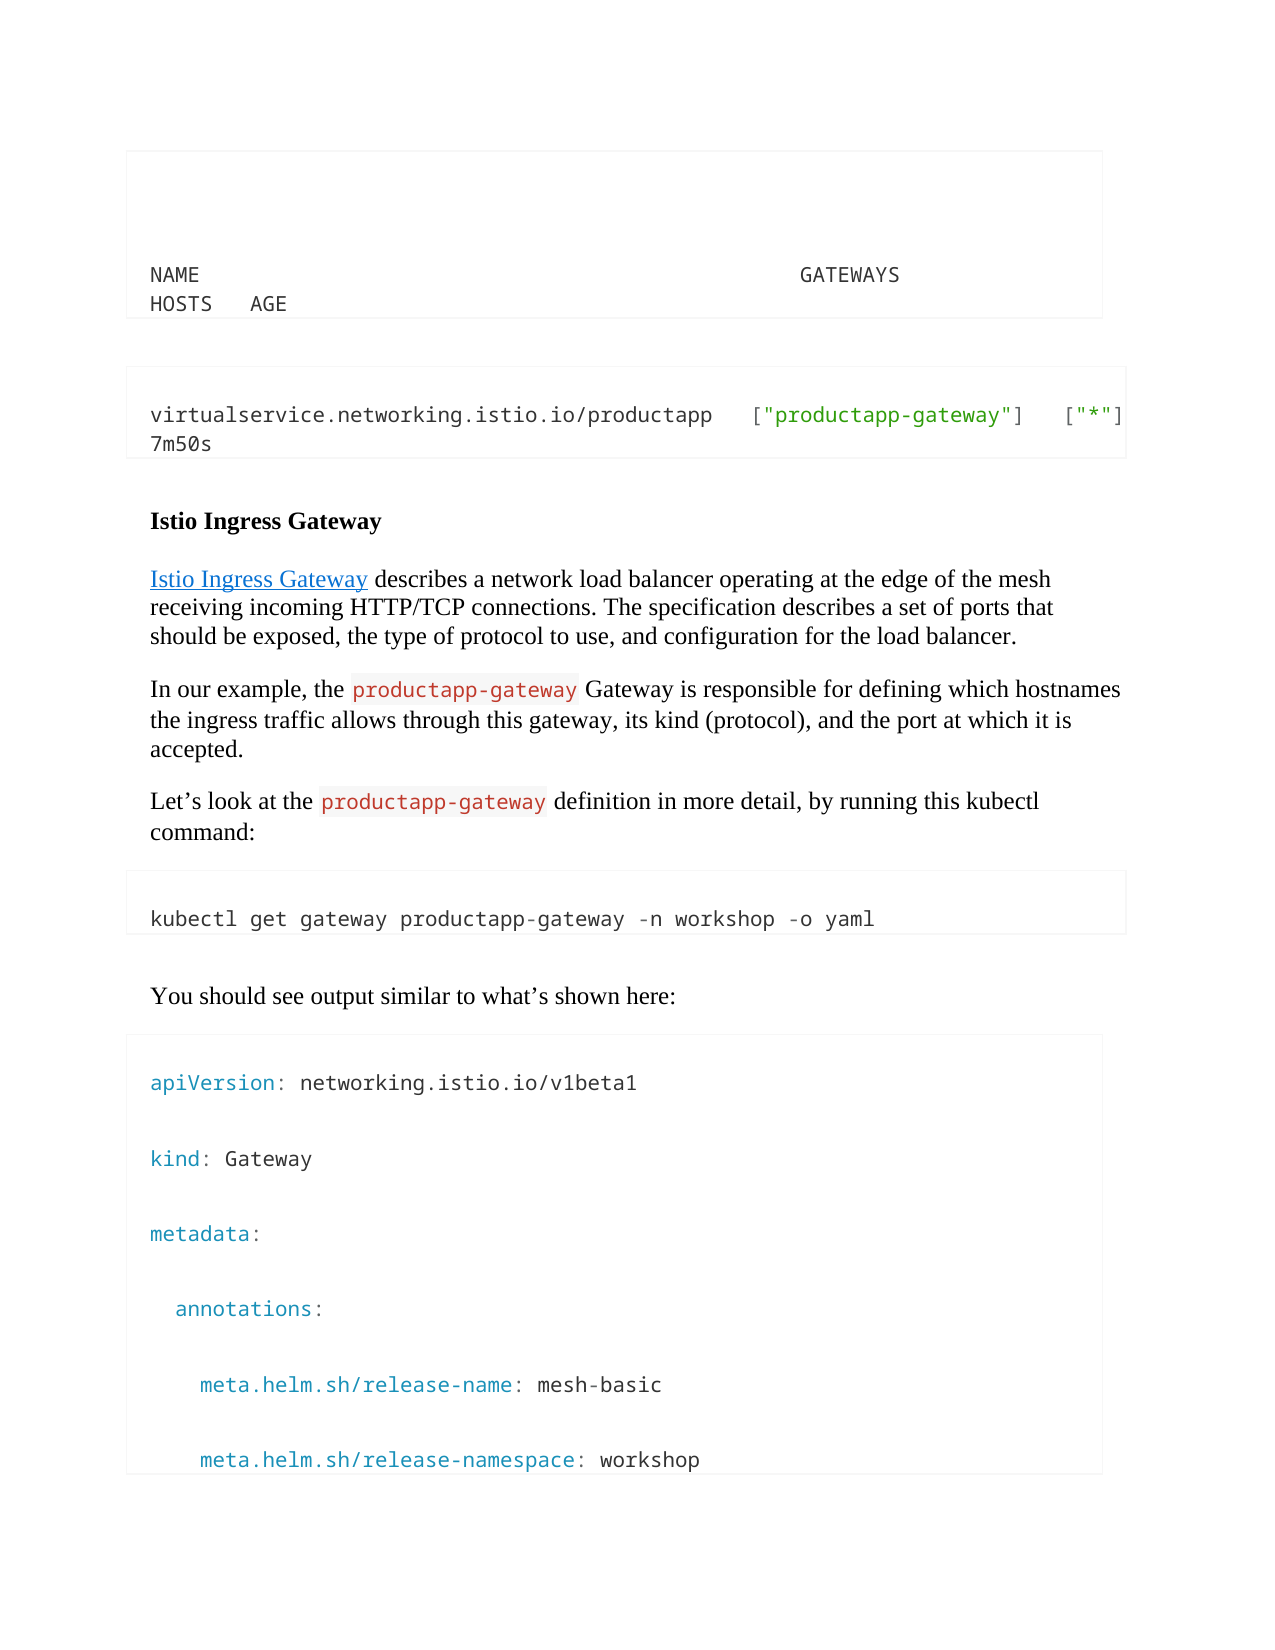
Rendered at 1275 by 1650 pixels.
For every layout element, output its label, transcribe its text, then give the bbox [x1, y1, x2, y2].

text You should see output similar to what’s shown here: [150, 981, 1125, 1010]
text meta.helm.sh/release-namespace: workshop [127, 1410, 1102, 1473]
text annotations: [127, 1259, 1102, 1323]
text In our example, the productapp-gateway Gateway is responsible for defining which hostnames the ingress traffic allows through this gateway, its kind (protocol), and the port at which it is accepted. [150, 673, 1125, 762]
text apiVersion: networking.istio.io/v1beta1 [127, 1035, 1102, 1097]
text metadata: [127, 1184, 1102, 1247]
text Istio Ingress Gateway describes a network load balancer operating at the edge of the mesh receiving incoming HTTP/TCP connections. The specification describes a set of ports that should be exposed, the type of protocol to use, and configuration for the load balancer. [150, 564, 1125, 650]
text kind: Gateway [127, 1109, 1102, 1172]
text kubectl get gateway productapp-gateway -n workshop -o yaml [127, 871, 1125, 933]
text virtualservice.networking.istio.io/productapp ["productapp-gateway"] ["*"] 7m50s [127, 367, 1125, 457]
text Istio Ingress Gateway [150, 506, 1125, 534]
text Let’s look at the productapp-gateway definition in more detail, by running this kubectl command: [150, 786, 1125, 846]
text meta.helm.sh/release-name: mesh-basic [127, 1335, 1102, 1398]
text NAME GATEWAYS HOSTS AGE [127, 225, 1102, 317]
